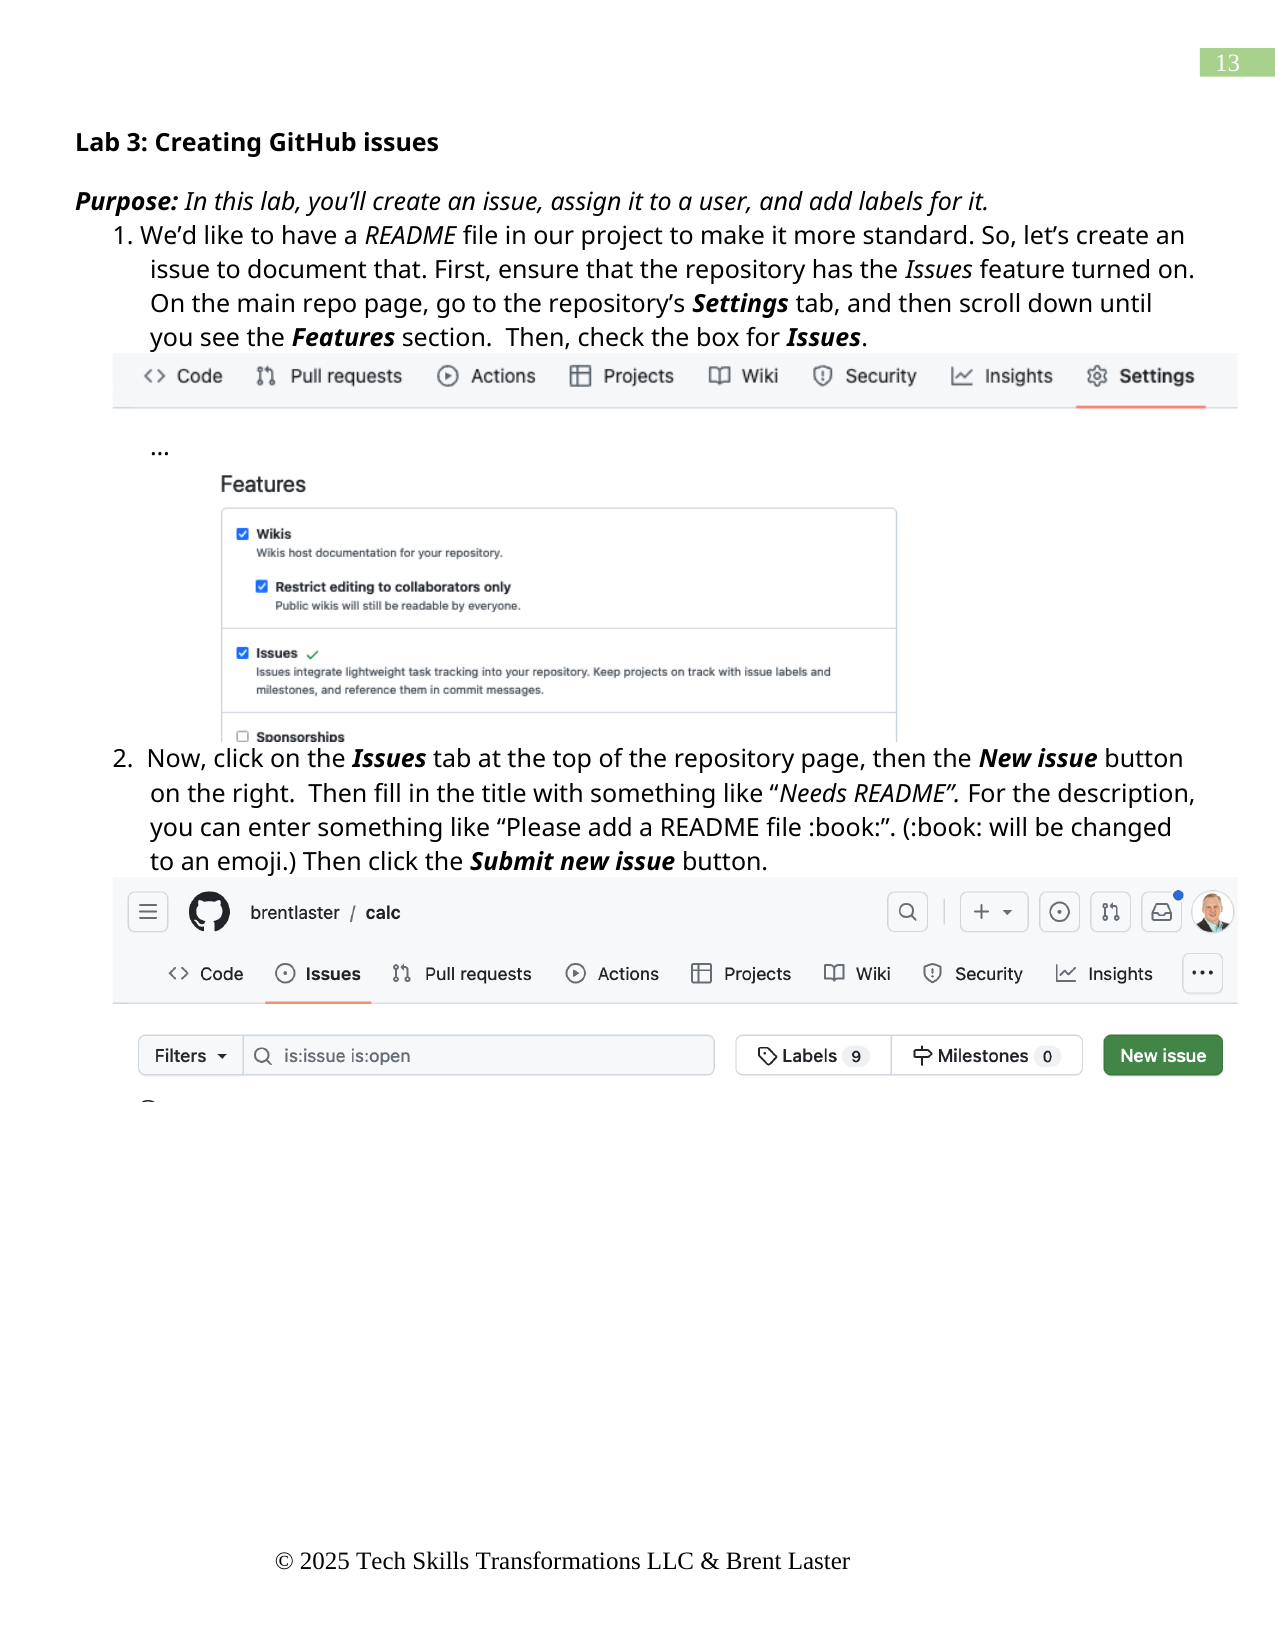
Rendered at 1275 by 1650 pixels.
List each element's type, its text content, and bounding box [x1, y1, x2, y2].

text … [150, 429, 1200, 463]
subtitle Purpose: In this lab, you’ll create an issue, assign it to a user, and add labels for it. [75, 184, 1200, 218]
text 2. Now, click on the Issues tab at the top of the repository page, then the New issue button on the right. Then fill in the title with something like “Needs README”. For the description, you can enter something like “Please add a README file :book:”. (:book: will be changed to an emoji.) Then click the Submit new issue button. [112, 741, 1200, 877]
subtitle Lab 3: Creating GitHub issues [75, 124, 1200, 159]
text 1. We’d like to have a README file in our project to make it more standard. So, let’s create an issue to document that. First, ensure that the repository has the Issues feature turned on. On the main repo page, go to the repository’s Settings tab, and then scroll down until you see the Features section. Then, check the box for Issues. [112, 218, 1200, 353]
picture [184, 462, 902, 742]
picture [112, 353, 1238, 429]
picture [112, 877, 1238, 1102]
